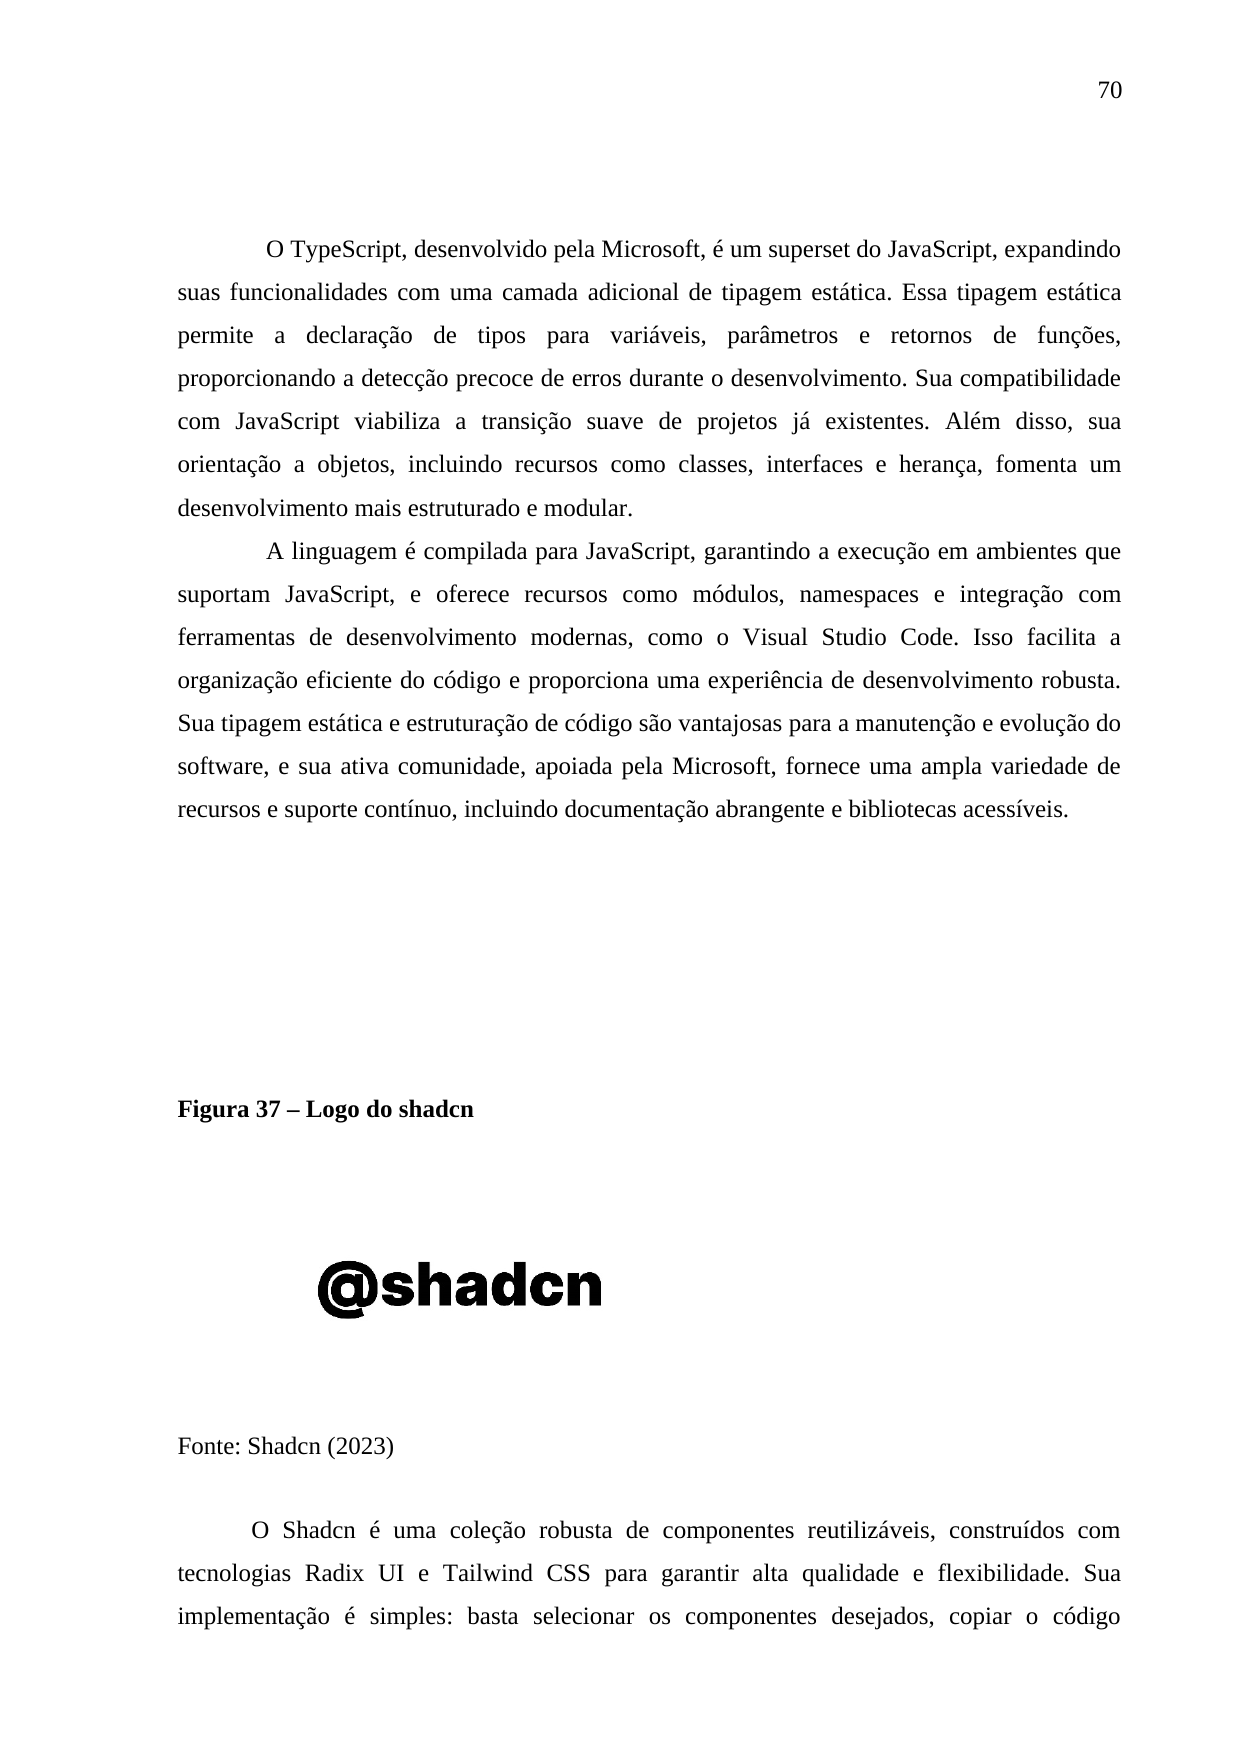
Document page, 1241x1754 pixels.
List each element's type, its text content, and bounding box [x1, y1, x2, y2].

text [177, 1515, 1122, 1630]
text Figura 37 – Logo do shadcn [177, 1094, 1122, 1123]
text Fonte: Shadcn (2023) [177, 1431, 1122, 1459]
picture [177, 1135, 741, 1431]
text A linguagem é compilada para JavaScript, garantindo a execução em ambientes que suportam JavaScript, e oferece recursos como módulos, namespaces e integração com ferramentas de desenvolvimento modernas, como o Visual Studio Code. Isso facilita a organização eficiente do código e proporciona uma experiência de desenvolvimento robusta. Sua tipagem estática e estruturação de código são vantajosas para a manutenção e evolução do software, e sua ativa comunidade, apoiada pela Microsoft, fornece uma ampla variedade de recursos e suporte contínuo, incluindo documentação abrangente e bibliotecas acessíveis. [177, 536, 1122, 823]
text O TypeScript, desenvolvido pela Microsoft, é um superset do JavaScript, expandindo suas funcionalidades com uma camada adicional de tipagem estática. Essa tipagem estática permite a declaração de tipos para variáveis, parâmetros e retornos de funções, proporcionando a detecção precoce de erros durante o desenvolvimento. Sua compatibilidade com JavaScript viabiliza a transição suave de projetos já existentes. Além disso, sua orientação a objetos, incluindo recursos como classes, interfaces e herança, fomenta um desenvolvimento mais estruturado e modular. [177, 234, 1122, 521]
